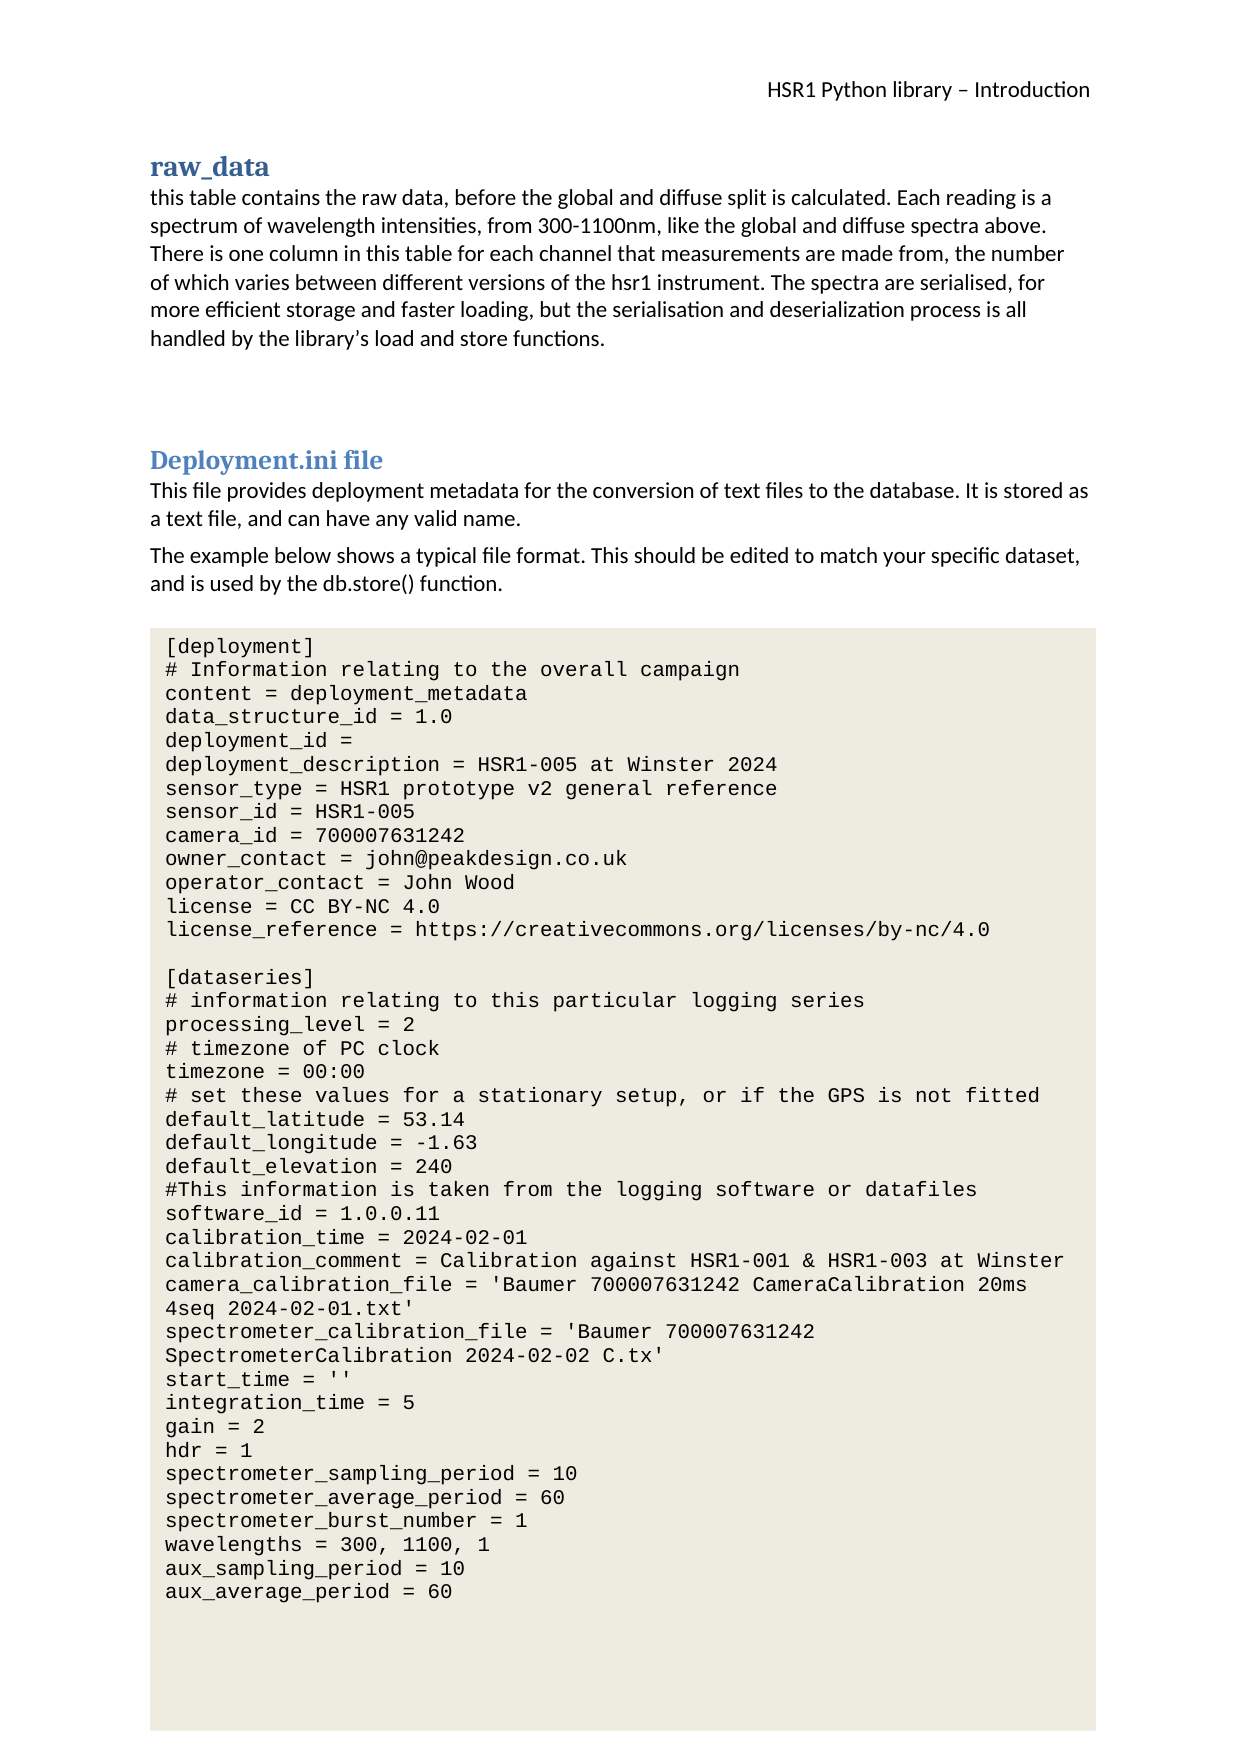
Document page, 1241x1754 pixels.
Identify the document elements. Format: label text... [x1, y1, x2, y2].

subtitle raw_data [150, 150, 1090, 183]
text this table contains the raw data, before the global and diffuse split is calculated. Each reading is a spectrum of wavelength intensities, from 300-1100nm, like the global and diffuse spectra above. There is one column in this table for each channel that measurements are made from, the number of which varies between different versions of the hsr1 instrument. The spectra are serialised, for more efficient storage and faster loading, but the serialisation and deserialization process is all handled by the library’s load and store functions. [150, 183, 1090, 352]
text This file provides deployment metadata for the conversion of text files to the database. It is stored as a text file, and can have any valid name. [150, 476, 1090, 532]
subtitle Deployment.ini file [150, 445, 1090, 476]
text The example below shows a typical file format. This should be edited to match your specific dataset, and is used by the db.store() function. [150, 541, 1090, 597]
